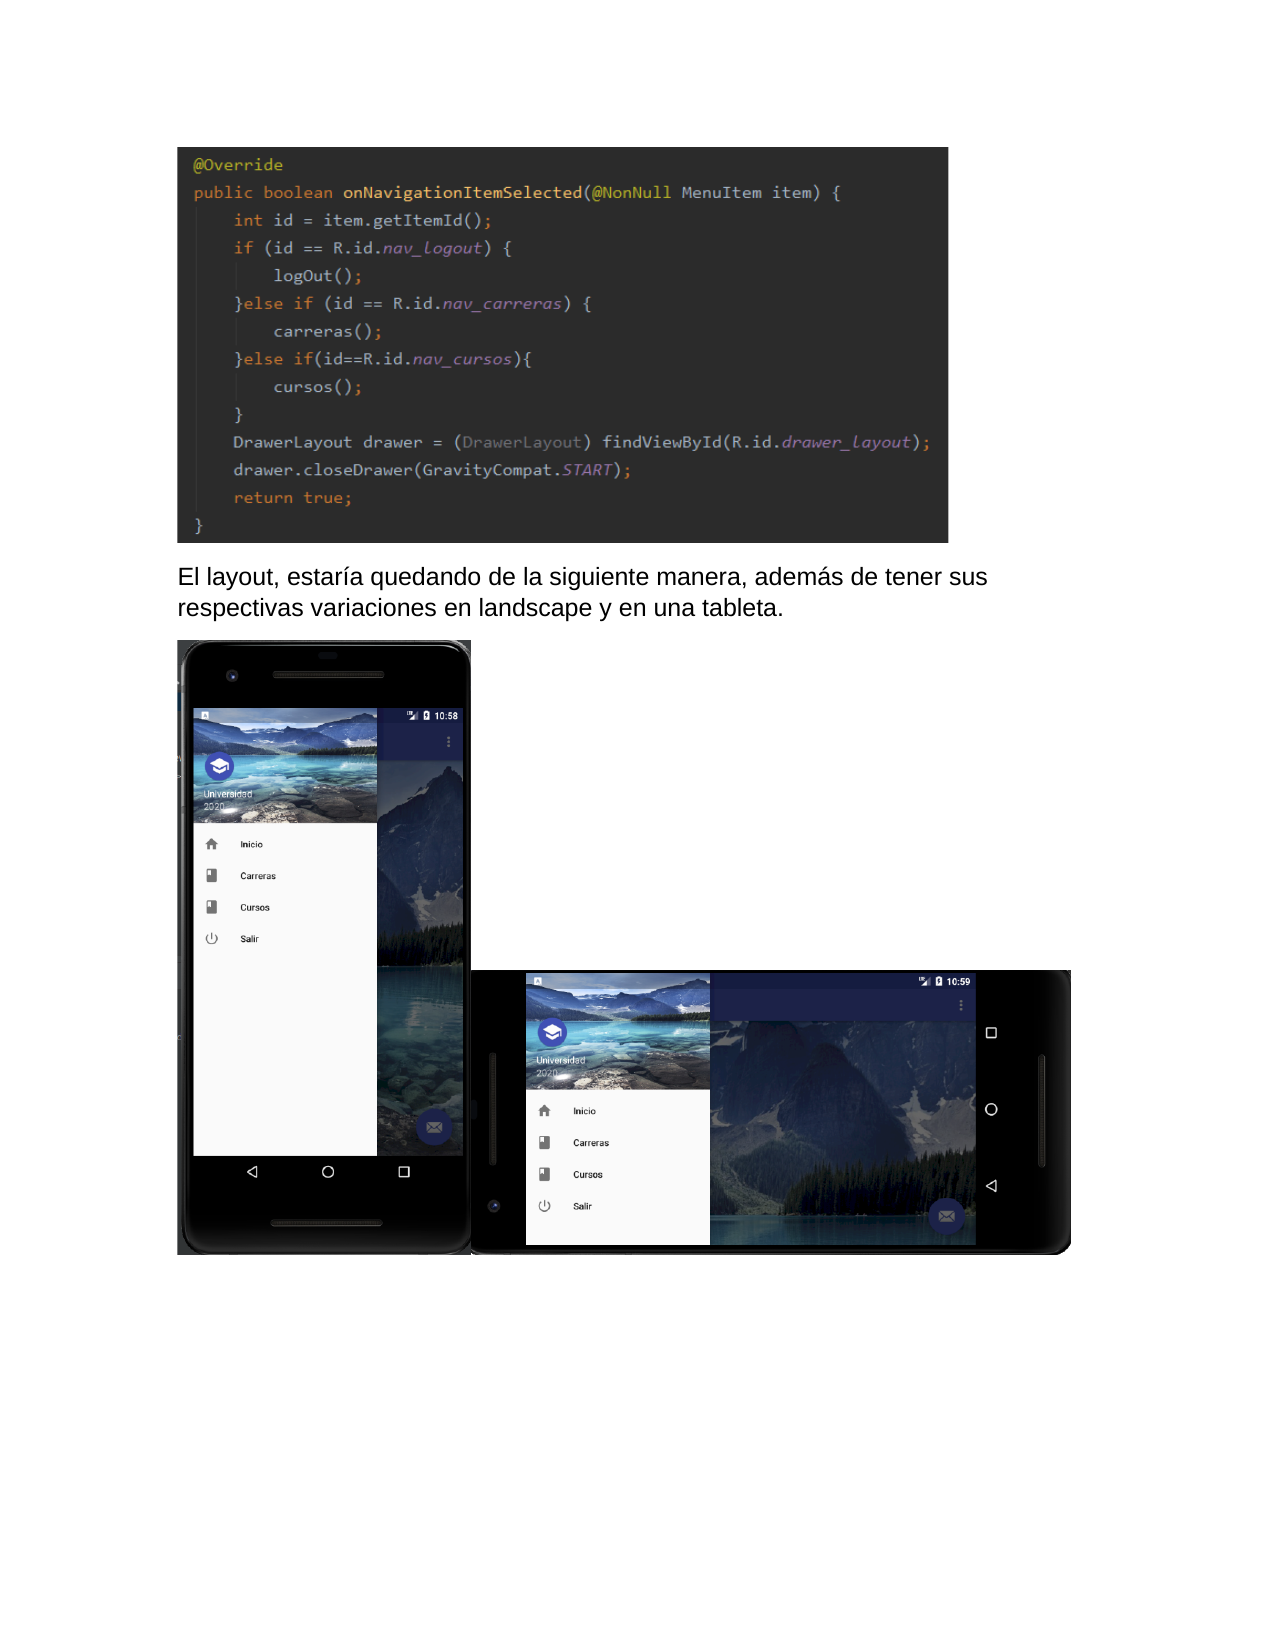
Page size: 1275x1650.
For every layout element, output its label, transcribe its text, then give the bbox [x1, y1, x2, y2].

picture [177, 147, 949, 543]
text El layout, estaría quedando de la siguiente manera, además de tener sus respectivas variaciones en landscape y en una tableta. [177, 562, 1098, 621]
picture [177, 640, 1071, 1255]
